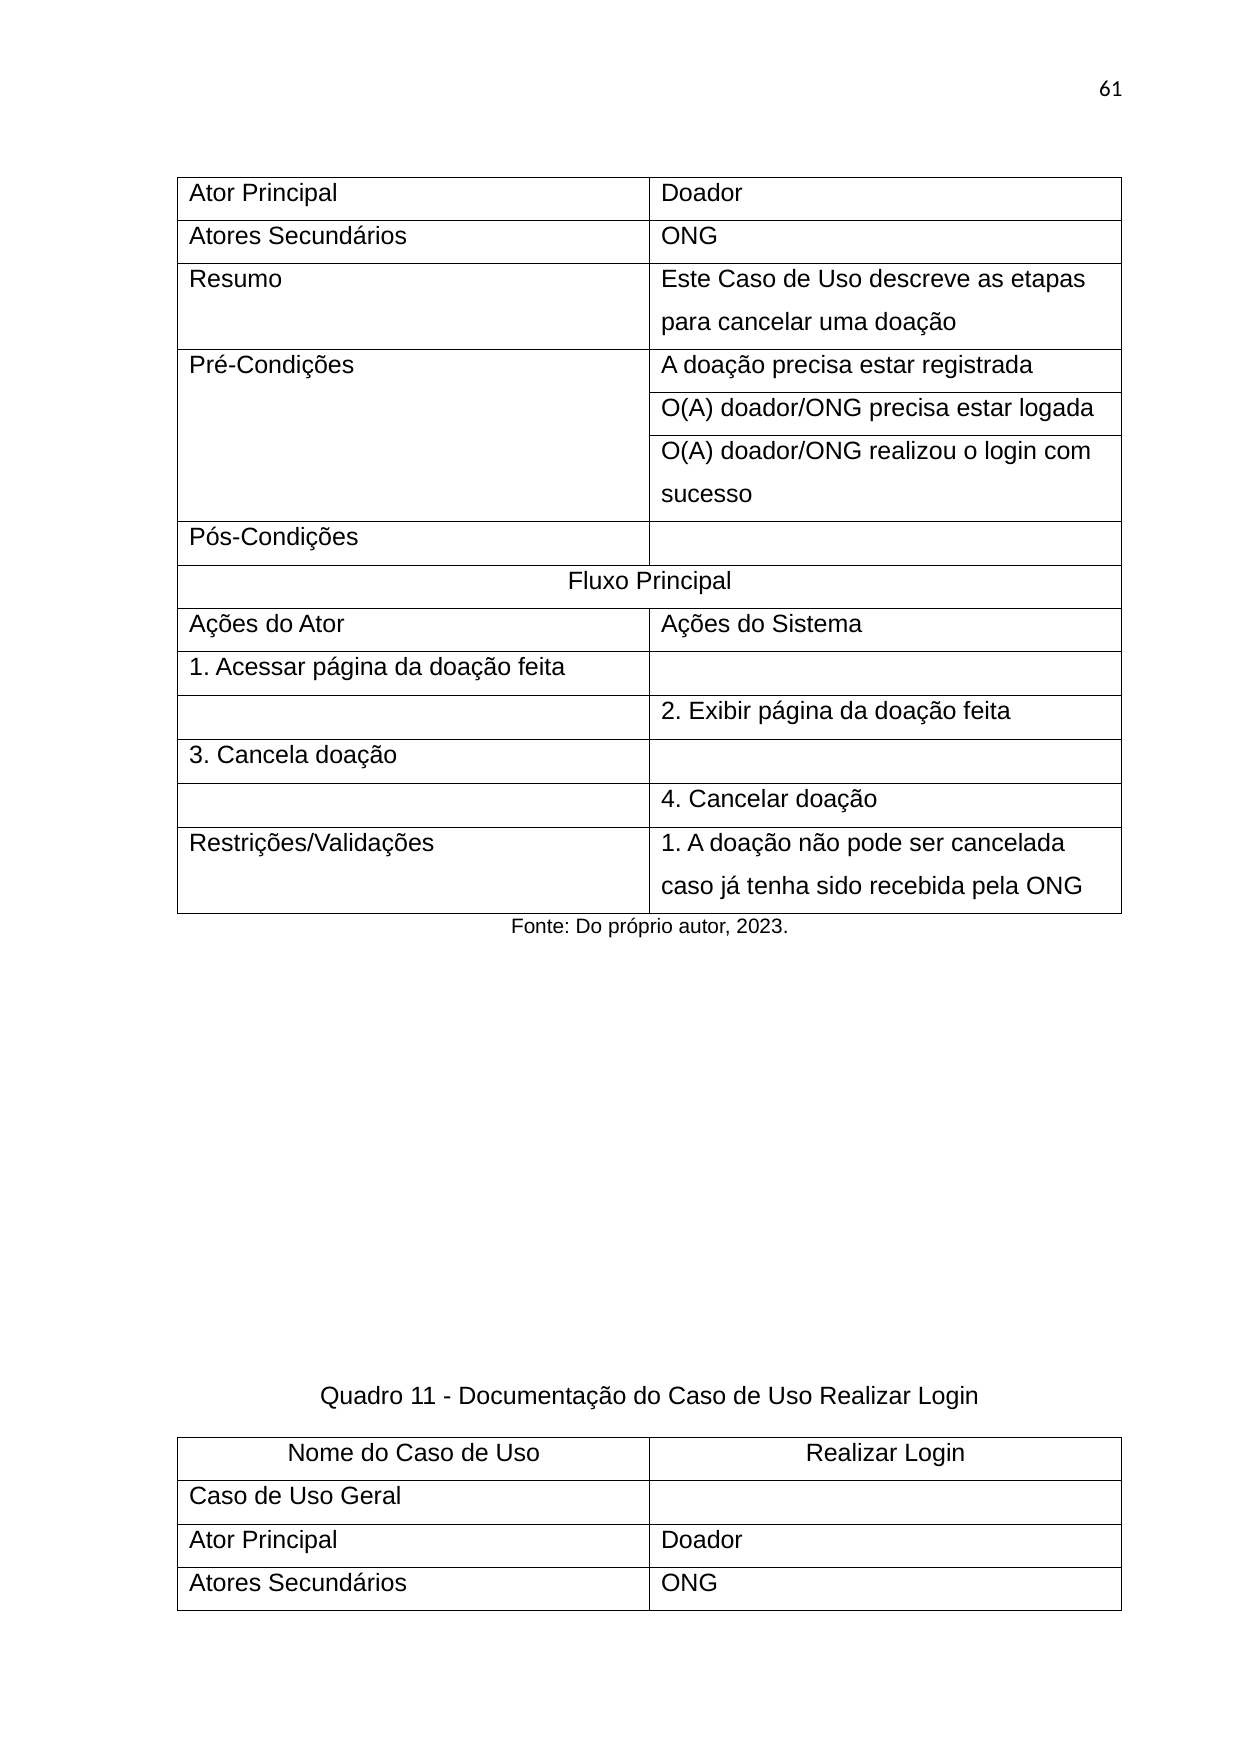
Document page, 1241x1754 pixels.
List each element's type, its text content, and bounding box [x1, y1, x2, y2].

table_cell Ator Principal [178, 1525, 649, 1567]
text Quadro 11 - Documentação do Caso de Uso Realizar Login [177, 1381, 1122, 1410]
table_cell Ator Principal [178, 178, 649, 220]
table_cell ONG [650, 221, 1121, 263]
table_cell 4. Cancelar doação [650, 784, 1121, 827]
table_cell [178, 696, 649, 739]
table_cell [650, 652, 1121, 695]
table_header Realizar Login [650, 1438, 1121, 1480]
table_cell O(A) doador/ONG precisa estar logada [650, 393, 1121, 435]
table_cell Fluxo Principal [178, 566, 1121, 608]
text Fonte: Do próprio autor, 2023. [177, 914, 1122, 938]
table_cell [650, 1481, 1121, 1524]
table_cell 1. A doação não pode ser cancelada caso já tenha sido recebida pela ONG [650, 828, 1121, 913]
table_cell Restrições/Validações [178, 828, 649, 913]
table_cell Pré-Condições [178, 350, 649, 521]
table_cell 2. Exibir página da doação feita [650, 696, 1121, 739]
table_cell Atores Secundários [178, 1568, 649, 1609]
table_cell 1. Acessar página da doação feita [178, 652, 649, 695]
table_cell ONG [650, 1568, 1121, 1609]
table_cell Doador [650, 1525, 1121, 1567]
table_cell Ações do Ator [178, 609, 649, 651]
table_header Nome do Caso de Uso [178, 1438, 649, 1480]
table_cell Doador [650, 178, 1121, 220]
table_cell [650, 740, 1121, 783]
table_cell Atores Secundários [178, 221, 649, 263]
table_cell Caso de Uso Geral [178, 1481, 649, 1524]
table_cell Resumo [178, 264, 649, 349]
table_cell A doação precisa estar registrada [650, 350, 1121, 392]
table_cell Ações do Sistema [650, 609, 1121, 651]
table_cell O(A) doador/ONG realizou o login com sucesso [650, 436, 1121, 521]
table_cell 3. Cancela doação [178, 740, 649, 783]
table_cell [650, 522, 1121, 565]
table_cell Este Caso de Uso descreve as etapas para cancelar uma doação [650, 264, 1121, 349]
table_cell [178, 784, 649, 827]
table_cell Pós-Condições [178, 522, 649, 565]
